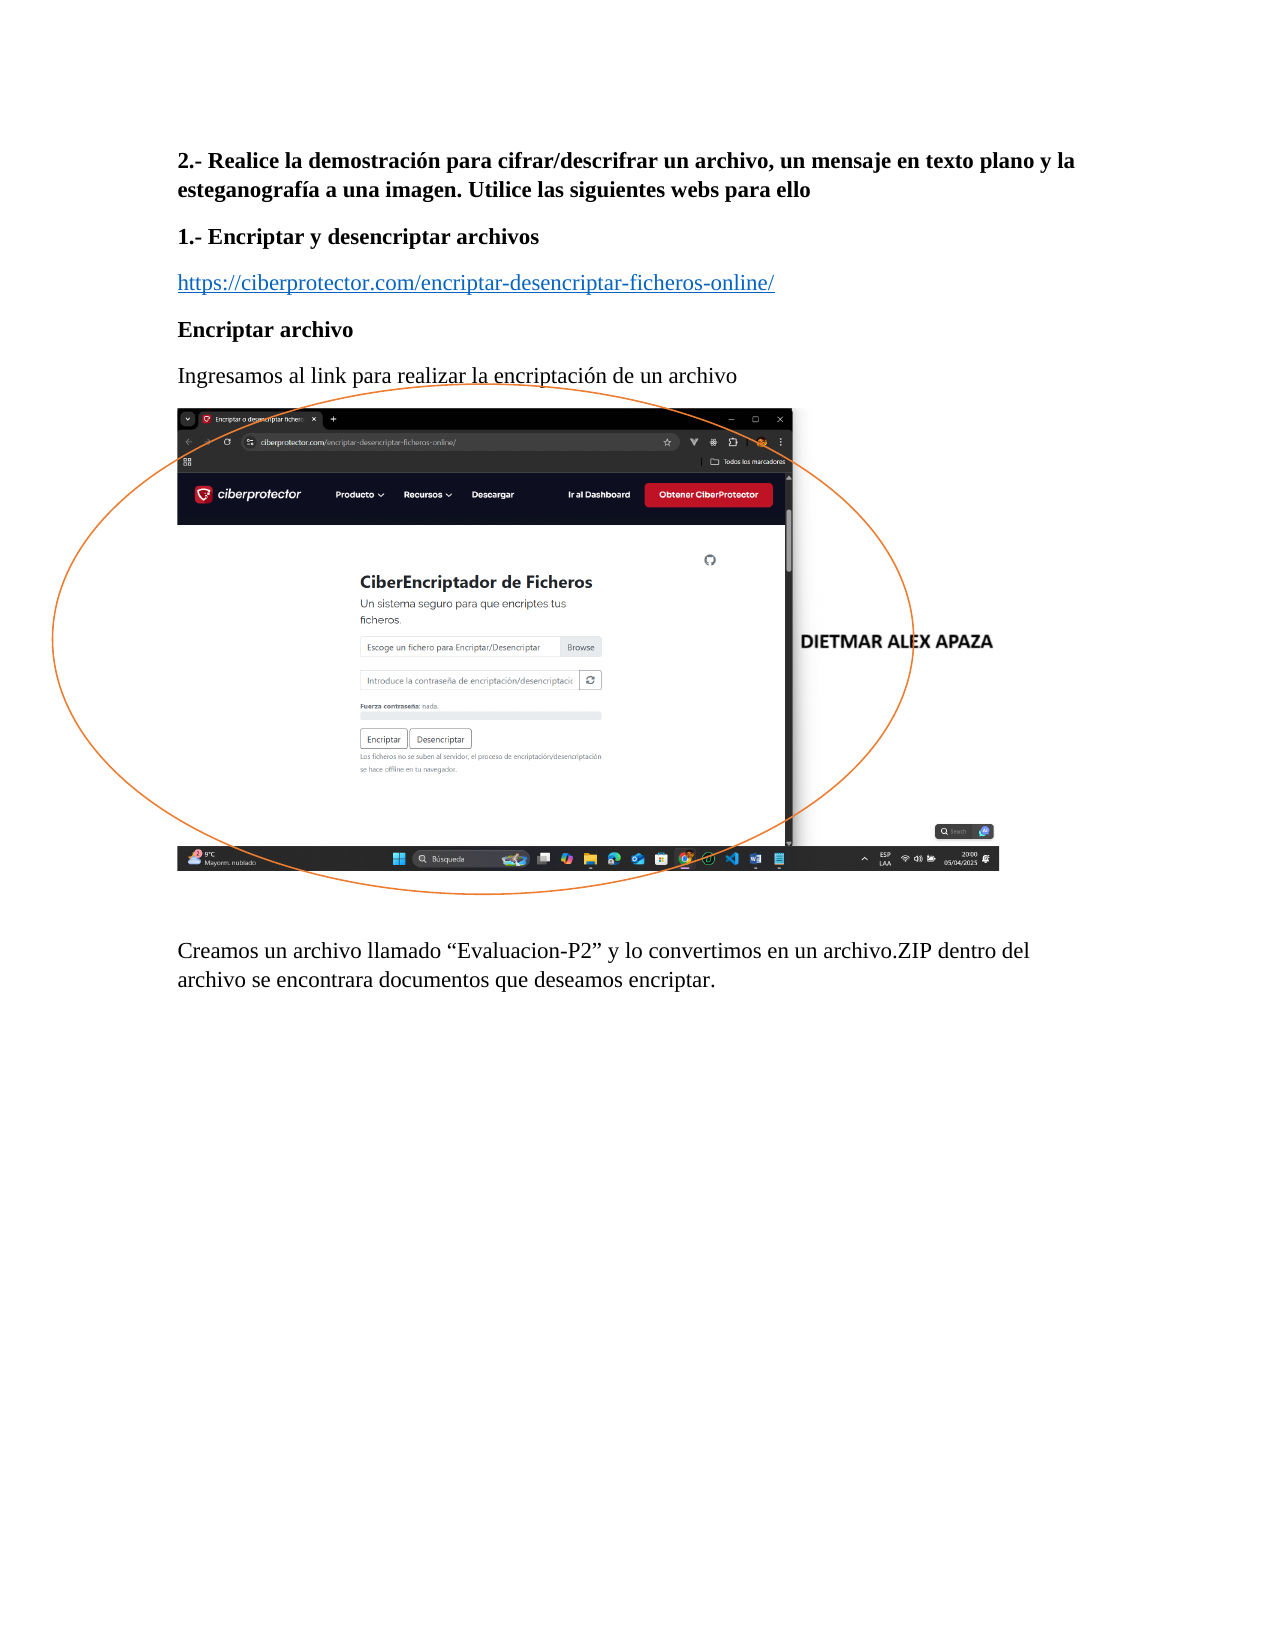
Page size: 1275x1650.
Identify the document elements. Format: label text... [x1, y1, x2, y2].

text Encriptar archivo [177, 316, 1098, 342]
picture [177, 408, 912, 871]
text 1.- Encriptar y desencriptar archivos [177, 223, 1098, 249]
text Creamos un archivo llamado “Evaluacion-P2” y lo convertimos en un archivo.ZIP dentro del archivo se encontrara documentos que deseamos encriptar. [177, 937, 1098, 992]
picture [177, 408, 294, 458]
text 2.- Realice la demostración para cifrar/descrifrar un archivo, un mensaje en texto plano y la esteganografía a una imagen. Utilice las siguientes webs para ello [177, 148, 1098, 203]
text https://ciberprotector.com/encriptar-desencriptar-ficheros-online/ [177, 269, 1098, 296]
picture [669, 408, 1000, 871]
picture [177, 821, 297, 871]
text Ingresamos al link para realizar la encriptación de un archivo [177, 362, 1098, 388]
